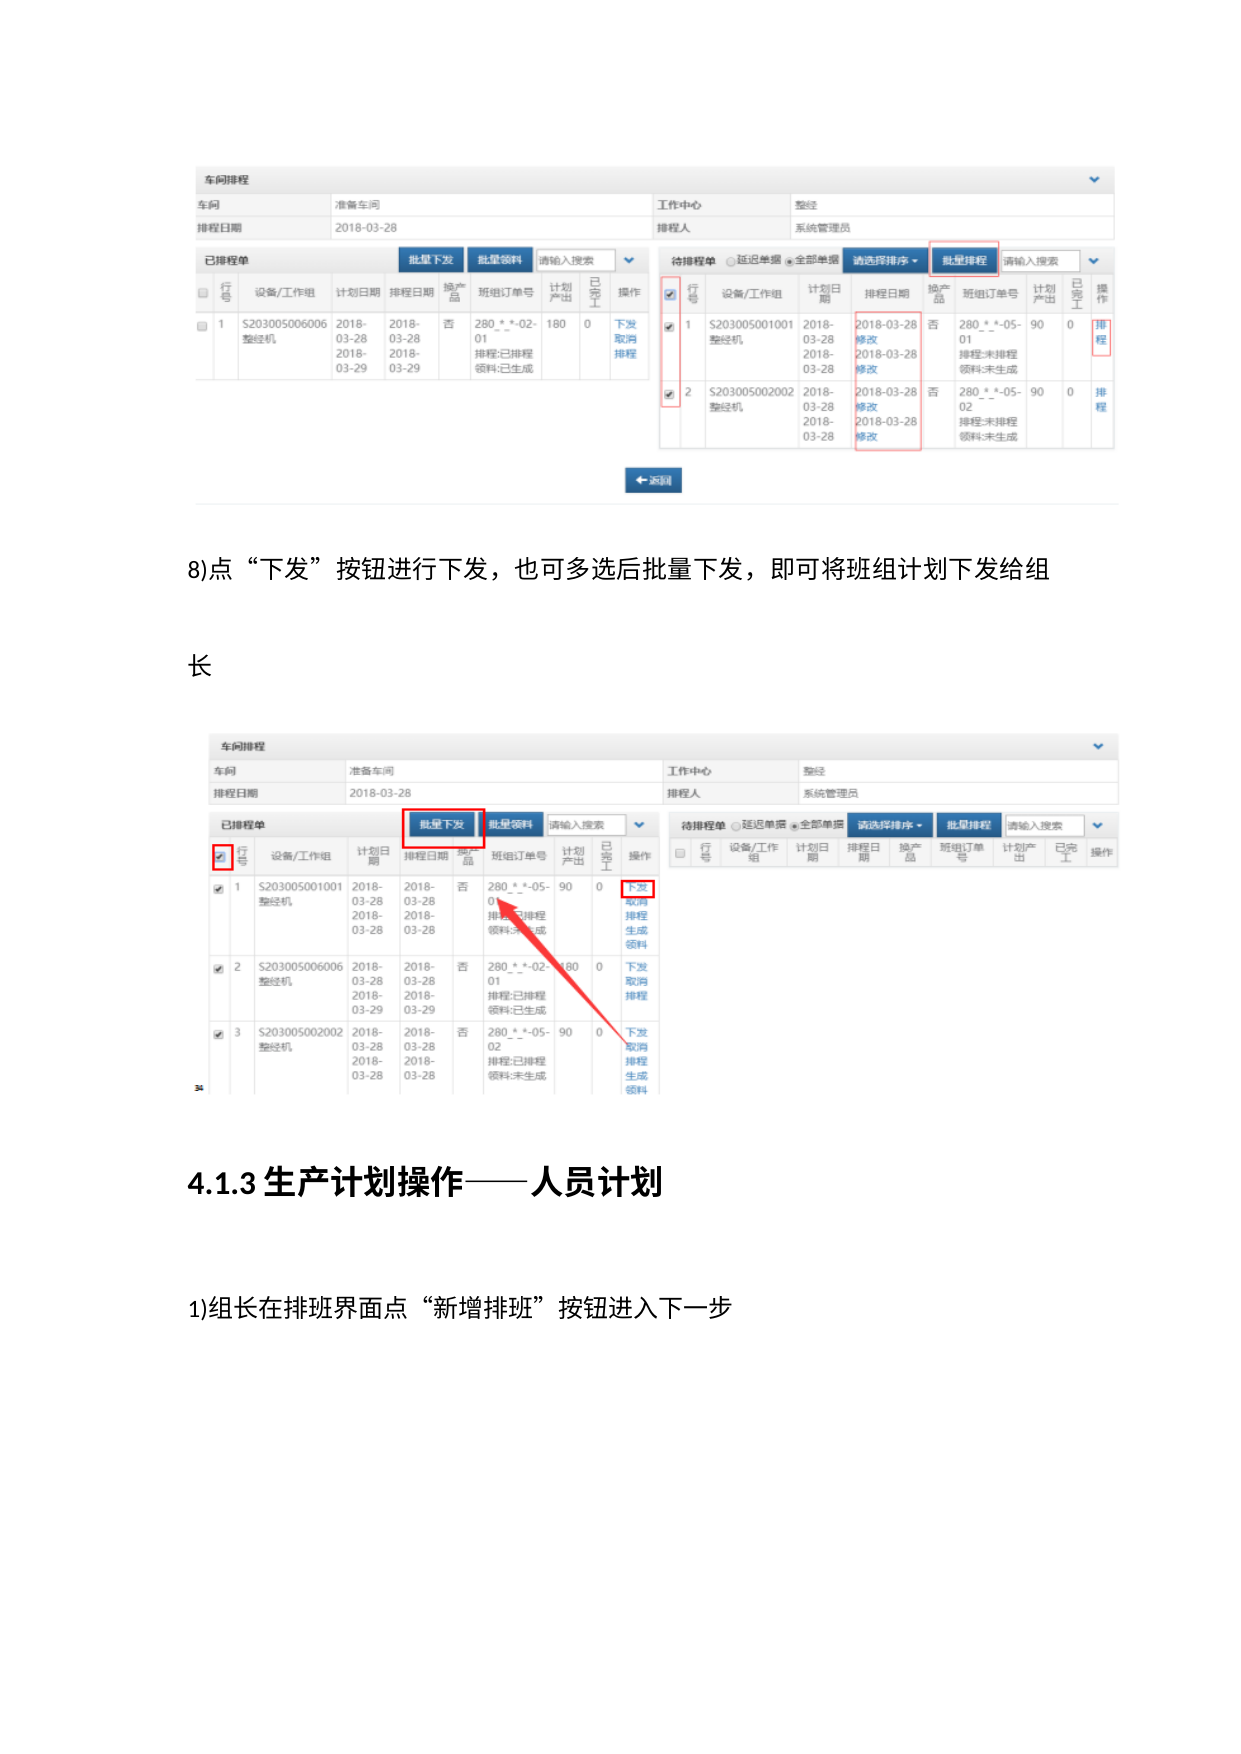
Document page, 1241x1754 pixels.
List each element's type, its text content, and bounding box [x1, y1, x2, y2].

picture [187, 162, 1134, 519]
picture [187, 715, 1137, 1106]
text 8)点“下发”按钮进行下发，也可多选后批量下发，即可将班组计划下发给组长 [187, 535, 1053, 697]
subtitle 4.1.3 生产计划操作——人员计划 [187, 1148, 1053, 1213]
text 1)组长在排班界面点“新增排班”按钮进入下一步 [187, 1274, 1053, 1339]
